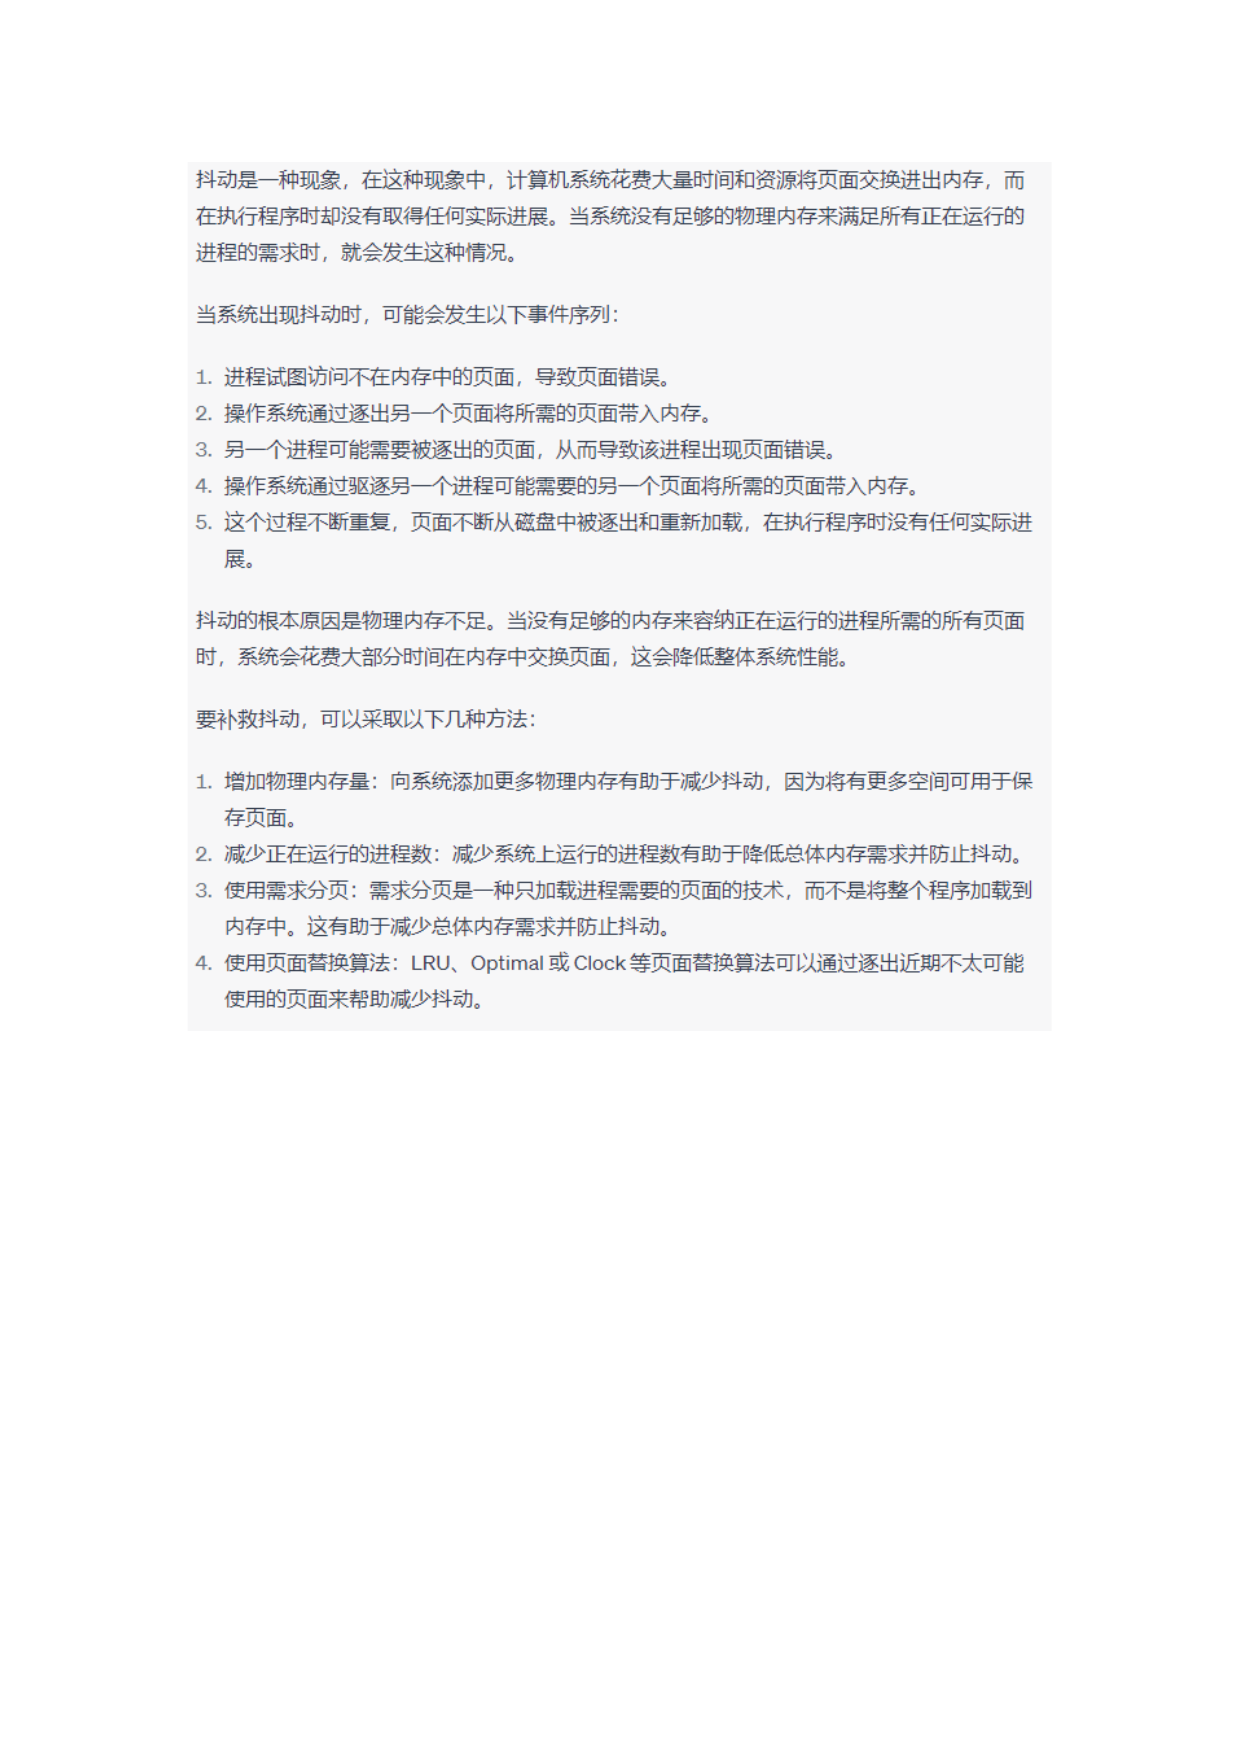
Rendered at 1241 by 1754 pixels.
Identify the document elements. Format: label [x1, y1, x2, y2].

picture [187, 162, 1052, 1031]
